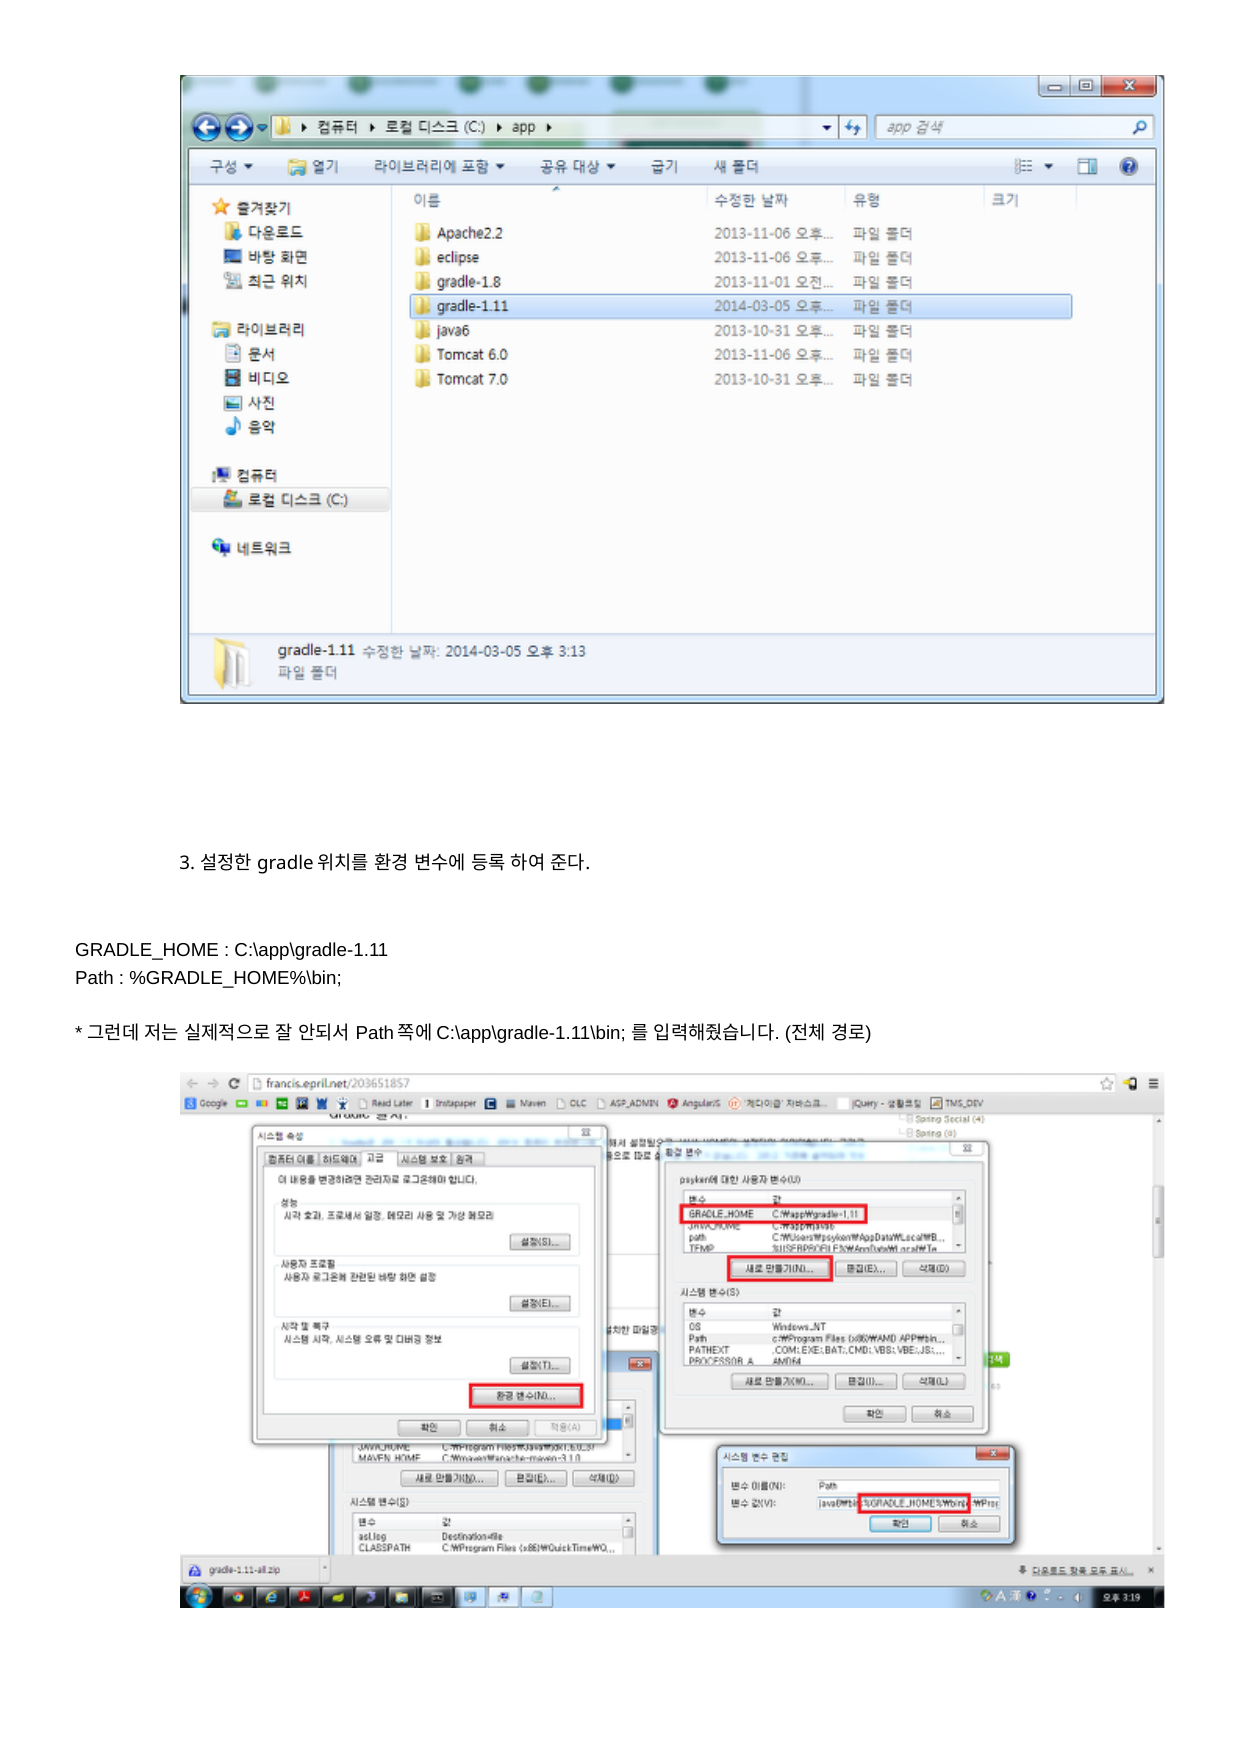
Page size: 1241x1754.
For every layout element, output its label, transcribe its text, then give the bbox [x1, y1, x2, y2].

text Path : %GRADLE_HOME%\bin; [75, 960, 1165, 988]
text 3. 설정한 gradle위치를 환경 변수에 등록 하여 준다. [179, 847, 1165, 875]
text GRADLE_HOME : C:\app\gradle-1.11 [75, 932, 1165, 960]
picture [180, 75, 1165, 704]
picture [180, 1072, 1165, 1608]
text * 그런데 저는 실제적으로 잘 안되서 Path쪽에 C:\app\gradle-1.11\bin; 를 입력해줬습니다. (전체 경로) [75, 1017, 1165, 1045]
